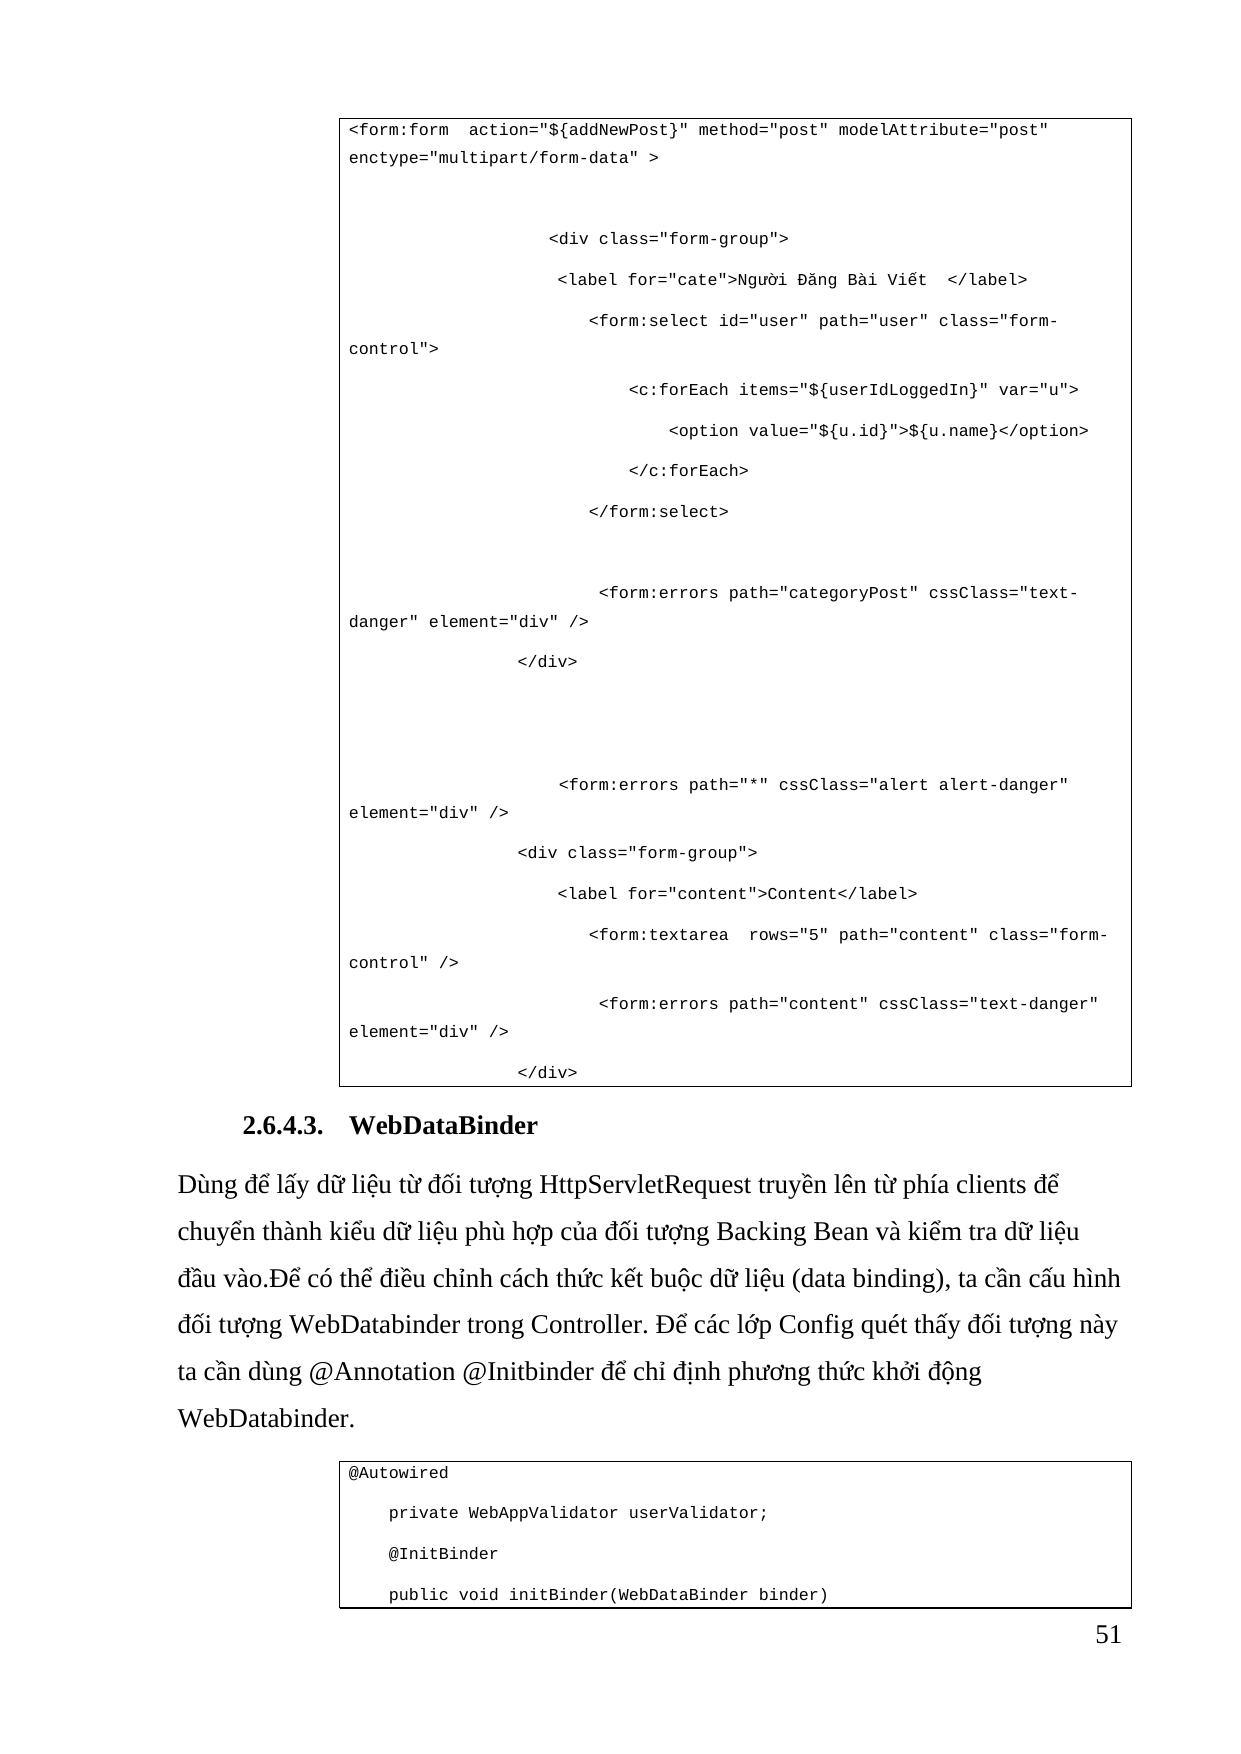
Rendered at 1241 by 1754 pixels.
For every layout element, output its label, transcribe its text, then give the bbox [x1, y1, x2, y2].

text <form:form action="${addNewPost}" method="post" modelAttribute="post" enctype="multipart/form-data" > [340, 119, 1131, 168]
text <form:errors path="*" cssClass="alert alert-danger" element="div" /> [340, 773, 1131, 823]
text <form:textarea rows="5" path="content" class="form-control" /> [340, 923, 1131, 974]
text </c:forEach> [340, 460, 1131, 482]
text Dùng để lấy dữ liệu từ đối tượng HttpServletRequest truyền lên từ phía clients để chuyển thành kiểu dữ liệu phù hợp của đối tượng Backing Bean và kiểm tra dữ liệu đầu vào.Để có thể điều chỉnh cách thức kết buộc dữ liệu (data binding), ta cần cấu hình đối tượng WebDatabinder trong Controller. Để các lớp Config quét thấy đối tượng này ta cần dùng @Annotation @Initbinder để chỉ định phương thức khởi động WebDatabinder. [177, 1168, 1122, 1433]
text <div class="form-group"> [340, 228, 1131, 250]
text <form:errors path="categoryPost" cssClass="text-danger" element="div" /> [340, 582, 1131, 632]
text <form:errors path="content" cssClass="text-danger" element="div" /> [340, 992, 1131, 1043]
text <option value="${u.id}">${u.name}</option> [340, 419, 1131, 441]
text </div> [340, 651, 1131, 673]
text <label for="cate">Người Đăng Bài Viết </label> [340, 268, 1131, 291]
text <div class="form-group"> [340, 842, 1131, 864]
text @InitBinder [340, 1542, 1131, 1564]
text <form:select id="user" path="user" class="form-control"> [340, 309, 1131, 359]
text @Autowired [340, 1462, 1131, 1483]
text <c:forEach items="${userIdLoggedIn}" var="u"> [340, 378, 1131, 400]
text </div> [340, 1061, 1131, 1086]
text public void initBinder(WebDataBinder binder) [340, 1583, 1131, 1607]
subtitle WebDataBinder [242, 1109, 1122, 1141]
text <label for="content">Content</label> [340, 883, 1131, 905]
text private WebAppValidator userValidator; [340, 1502, 1131, 1524]
text </form:select> [340, 500, 1131, 522]
